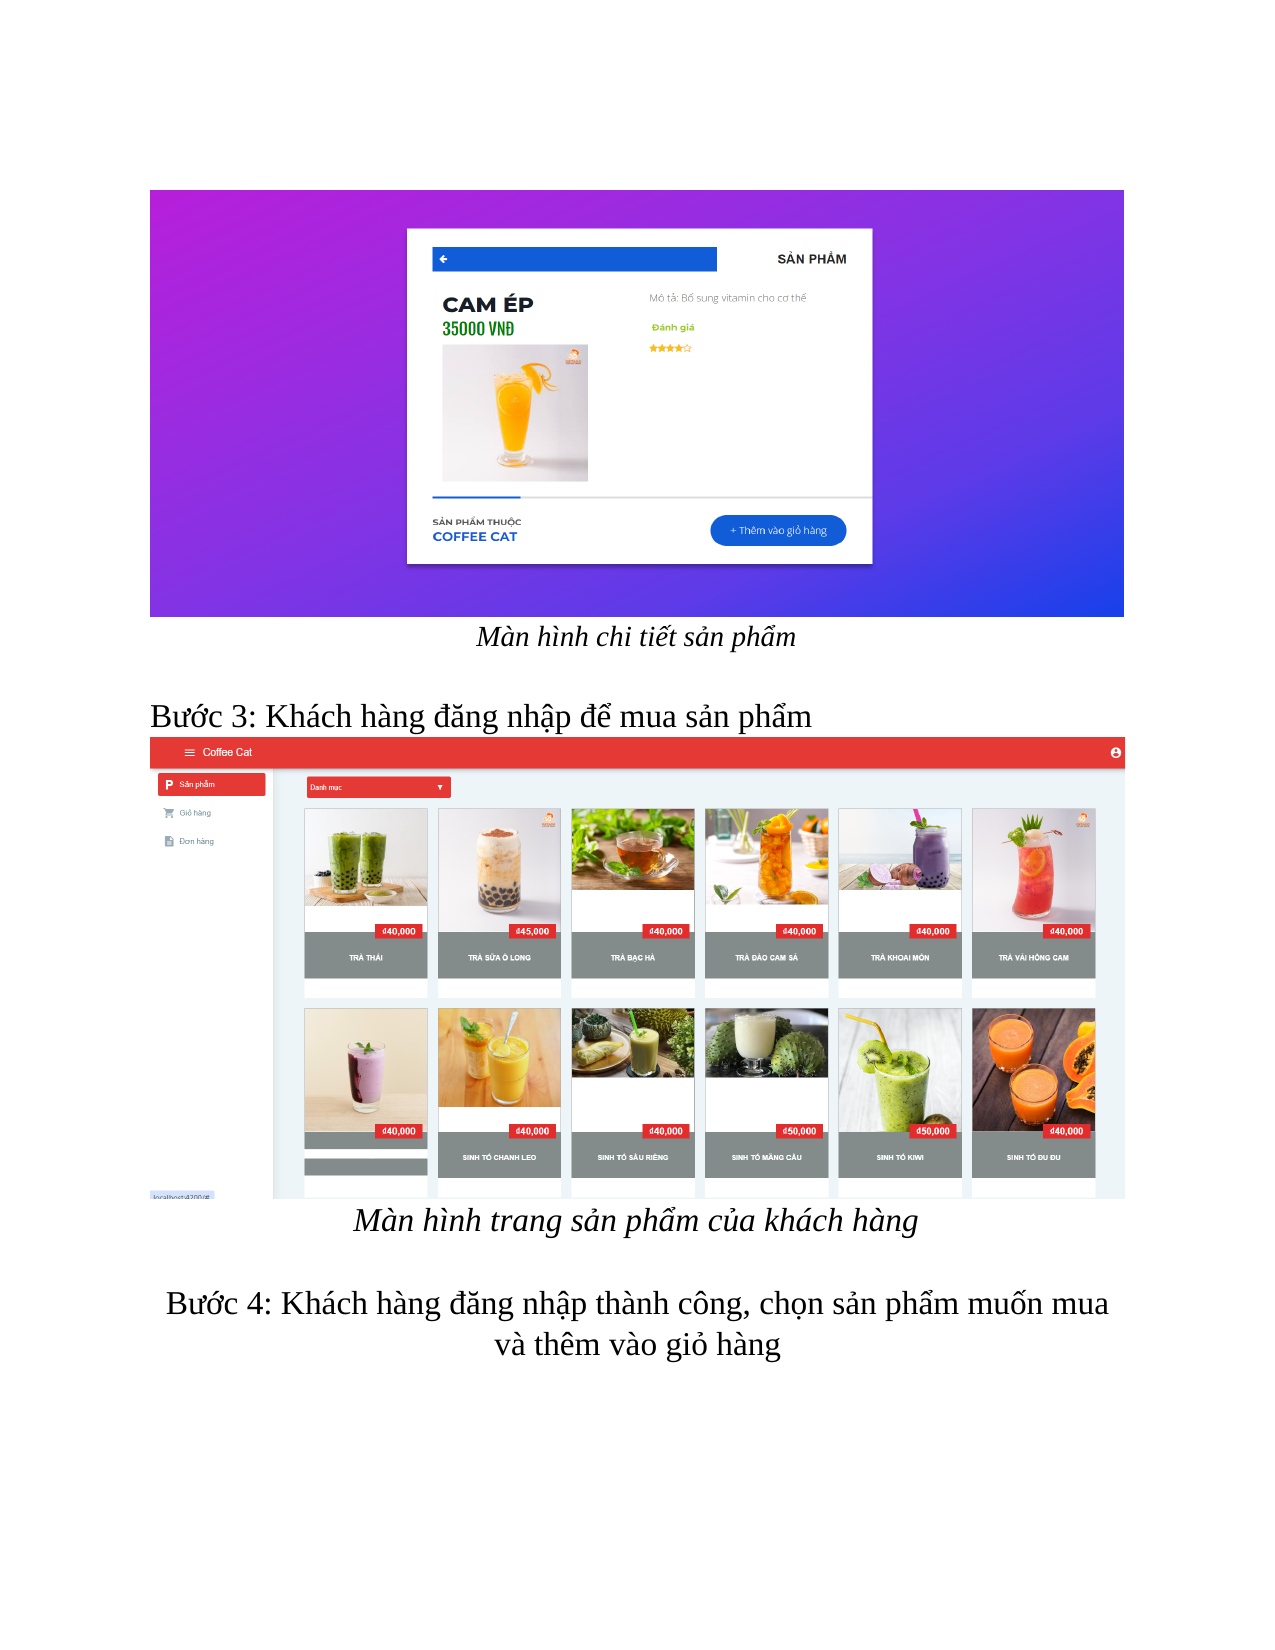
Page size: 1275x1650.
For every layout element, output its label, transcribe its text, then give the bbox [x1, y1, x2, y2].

picture [150, 190, 1124, 617]
picture [150, 737, 1125, 1199]
text Bước 3: Khách hàng đăng nhập để mua sản phẩm [150, 696, 1125, 735]
text Màn hình chi tiết sản phẩm [150, 619, 1125, 652]
text Bước 4: Khách hàng đăng nhập thành công, chọn sản phẩm muốn mua và thêm vào giỏ hàng Màn hình giao diện trang giỏ hàng [150, 1242, 1125, 1363]
text Màn hình trang sản phẩm của khách hàng [150, 1200, 1125, 1239]
